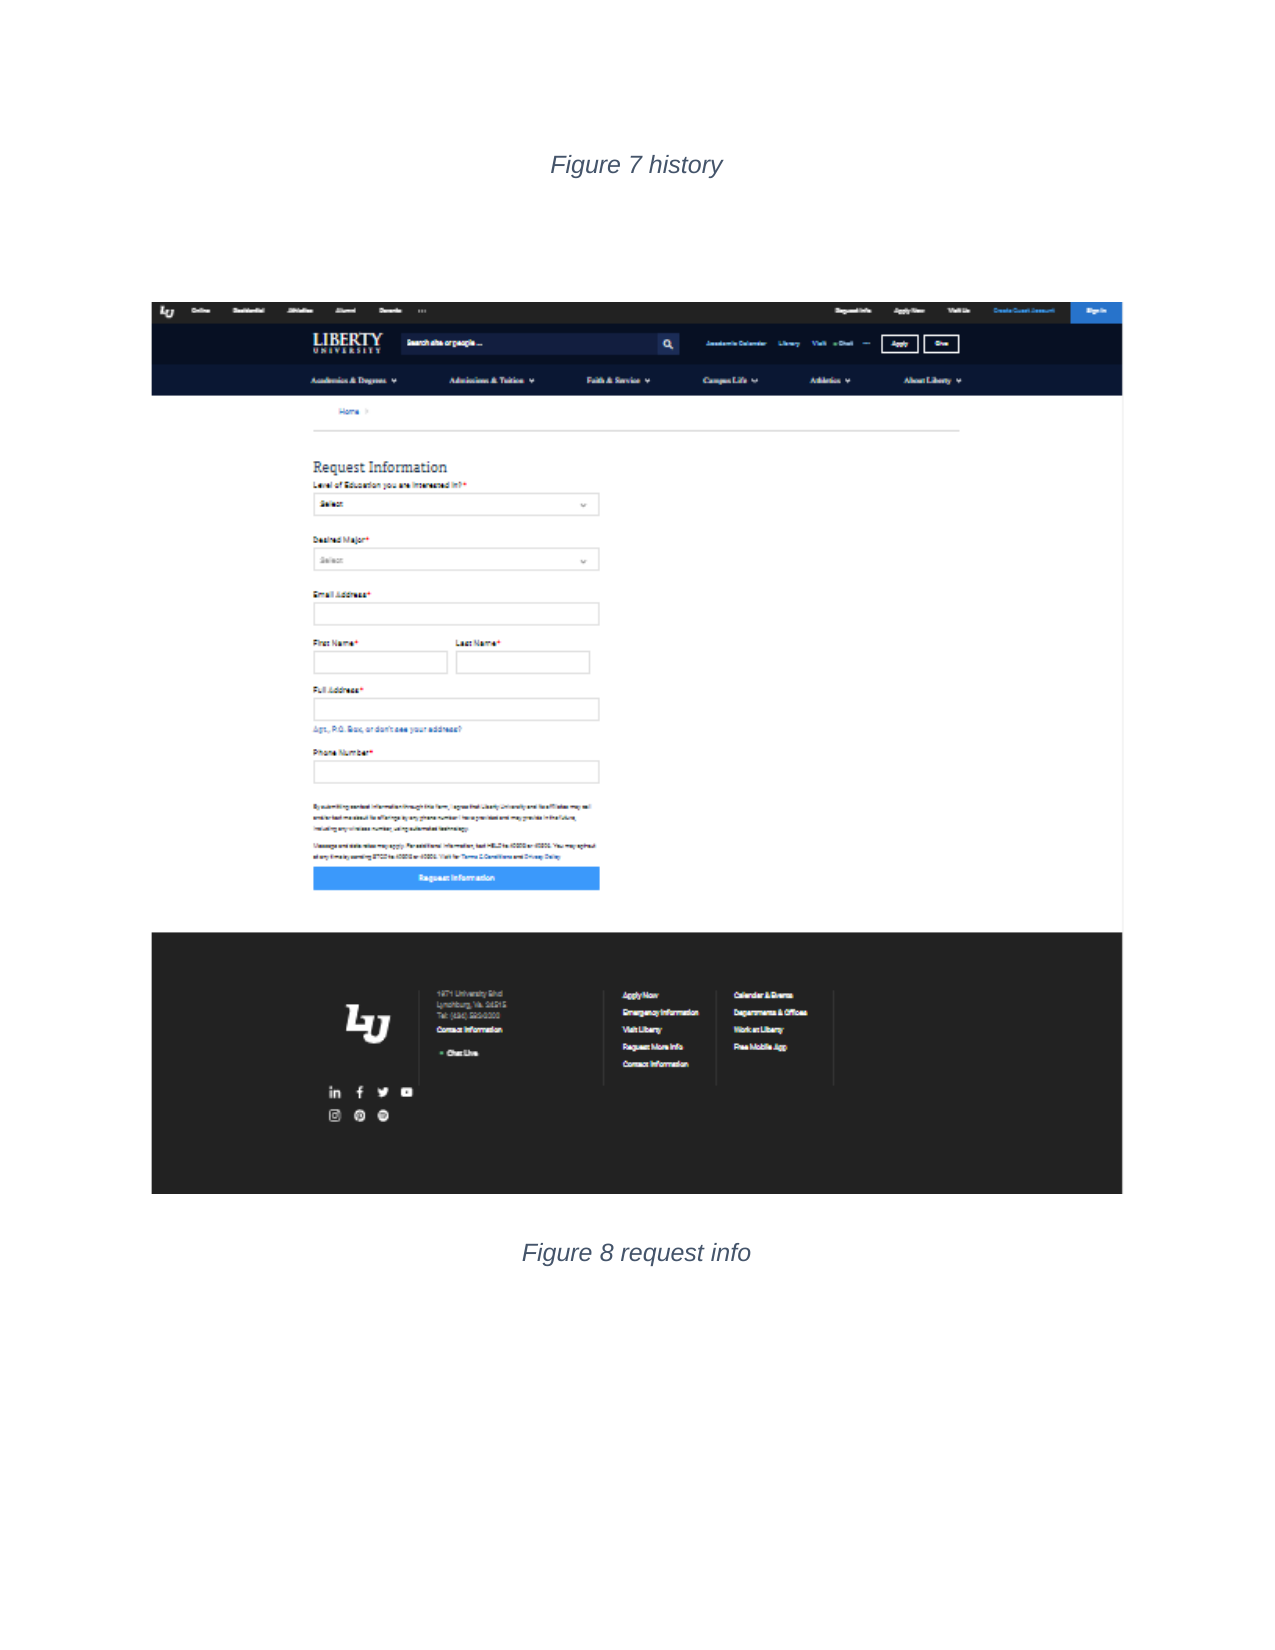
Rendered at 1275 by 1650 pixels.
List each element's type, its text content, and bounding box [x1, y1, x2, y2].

picture [151, 302, 1124, 1194]
